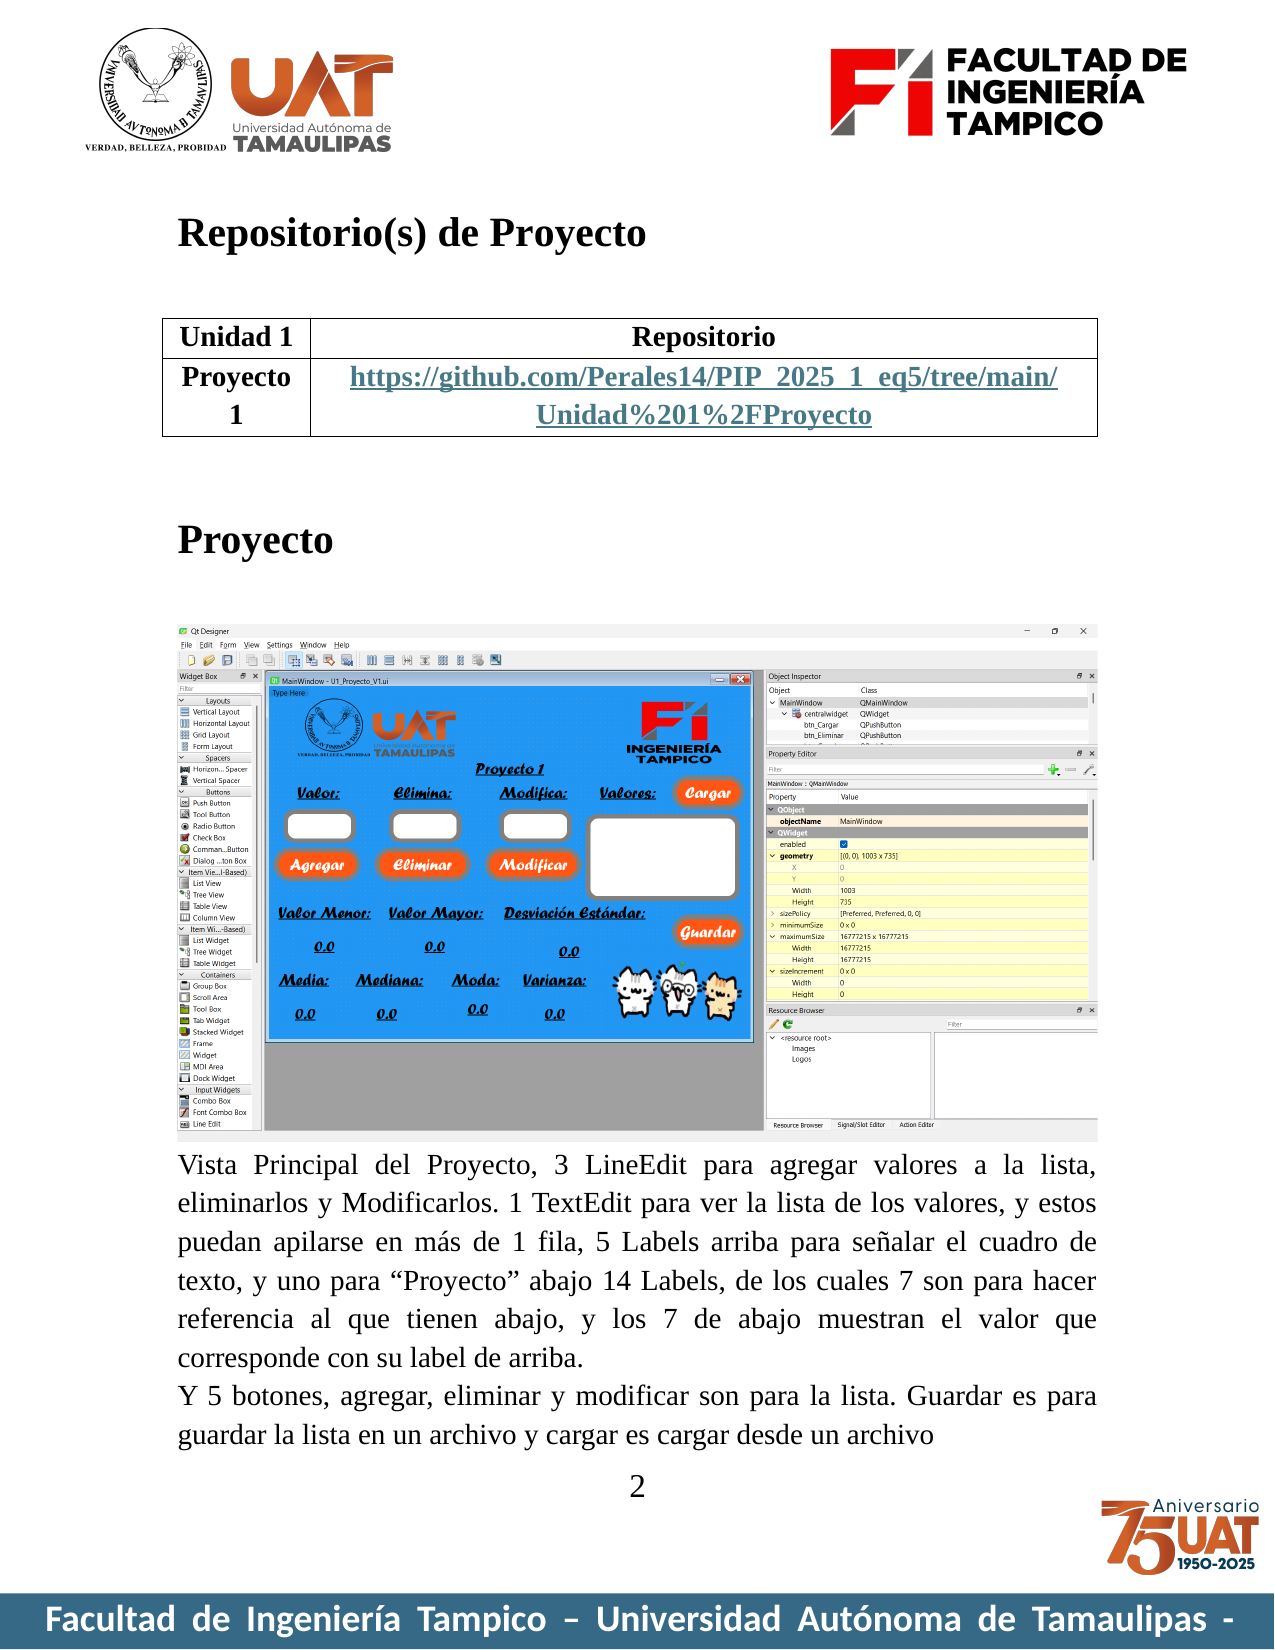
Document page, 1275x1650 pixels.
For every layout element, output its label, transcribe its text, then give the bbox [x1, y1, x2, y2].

table_header Unidad 1 [163, 319, 310, 358]
table_header Repositorio [311, 319, 1097, 358]
picture [177, 624, 1098, 1142]
table_cell Proyecto 1 [163, 359, 310, 436]
table_cell https://github.com/Perales14/PIP_2025_1_eq5/tree/main/Unidad%201%2FProyecto [311, 359, 1097, 436]
text Proyecto [177, 514, 1098, 562]
subtitle Repositorio(s) de Proyecto [177, 208, 1098, 256]
text Y 5 botones, agregar, eliminar y modificar son para la lista. Guardar es para guardar la lista en un archivo y cargar es cargar desde un archivo [177, 1378, 1098, 1450]
text Vista Principal del Proyecto, 3 LineEdit para agregar valores a la lista, eliminarlos y Modificarlos. 1 TextEdit para ver la lista de los valores, y estos puedan apilarse en más de 1 fila, 5 Labels arriba para señalar el cuadro de texto, y uno para “Proyecto” abajo 14 Labels, de los cuales 7 son para hacer referencia al que tienen abajo, y los 7 de abajo muestran el valor que corresponde con su label de arriba. [177, 1147, 1098, 1373]
picture [85, 28, 394, 152]
picture [823, 37, 1199, 144]
picture [1101, 1499, 1259, 1575]
